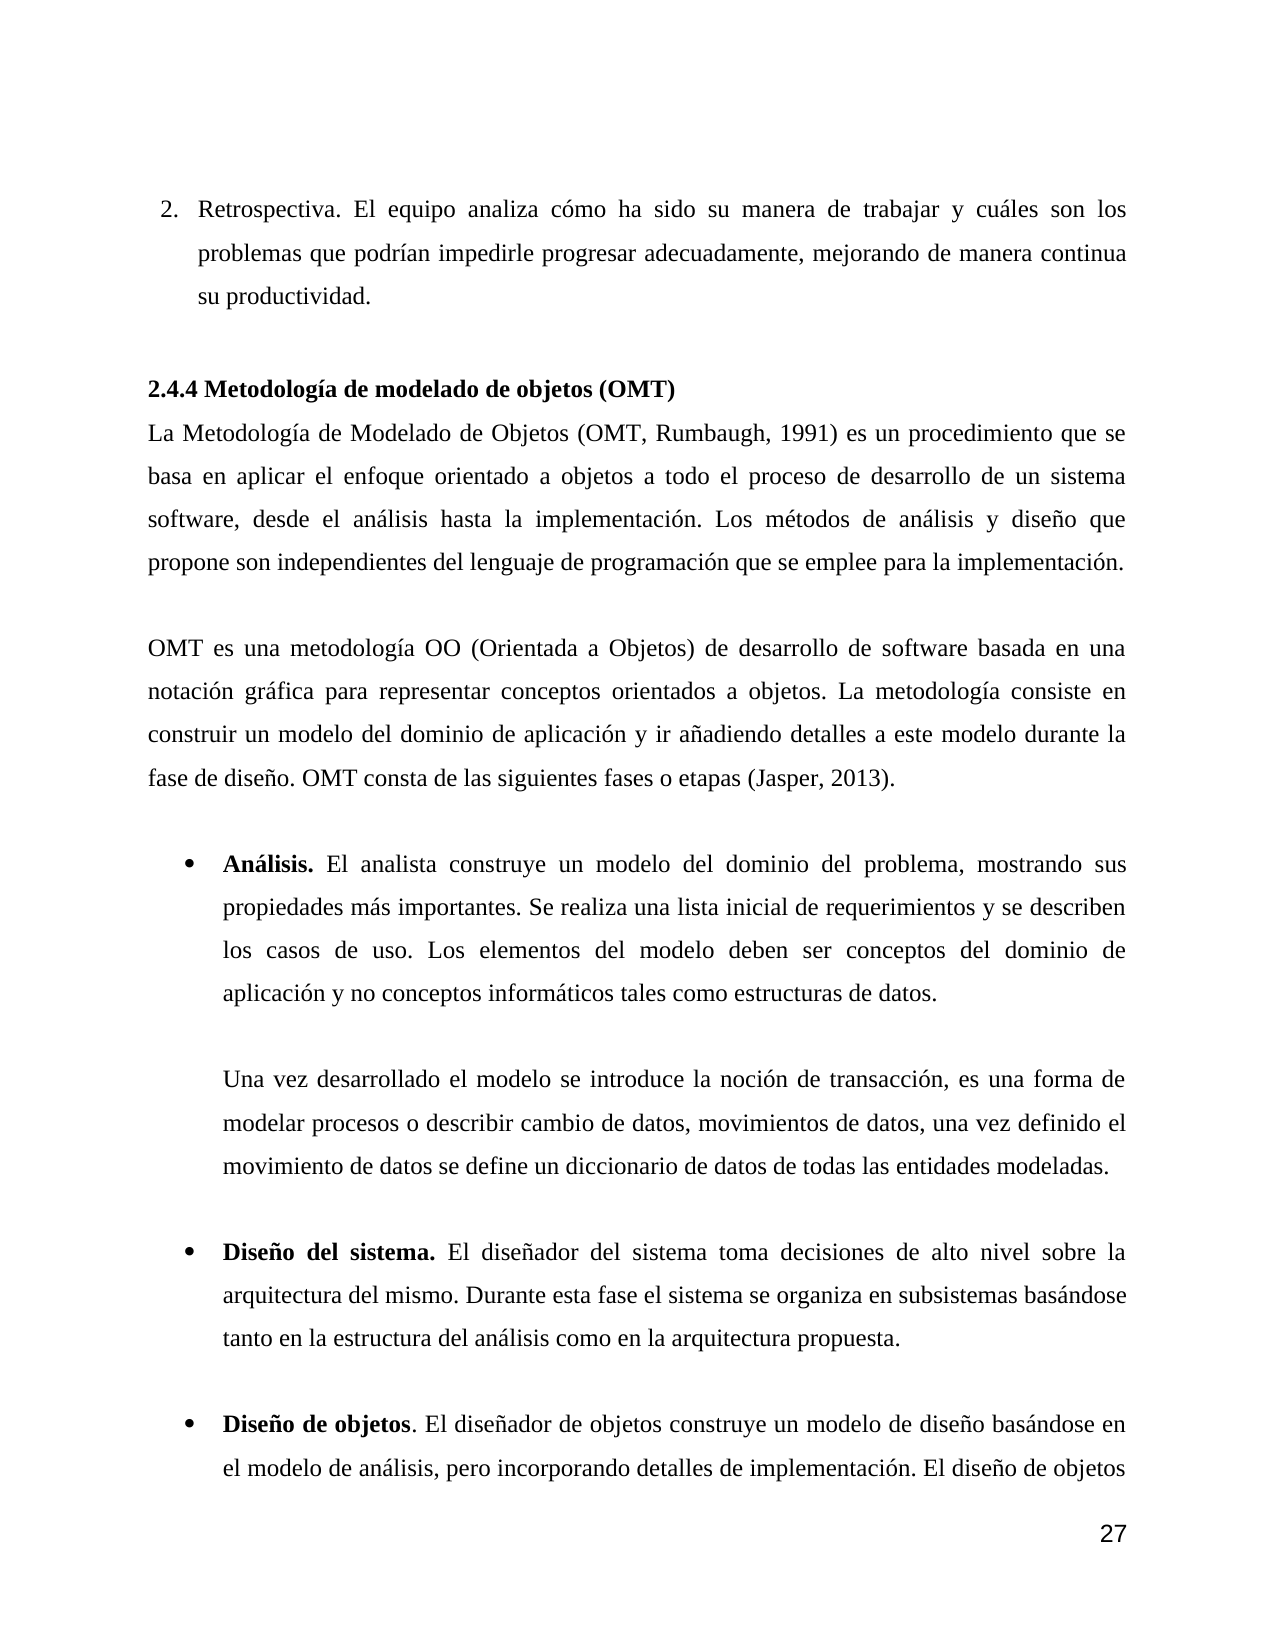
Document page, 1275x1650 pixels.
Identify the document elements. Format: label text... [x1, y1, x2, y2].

text OMT es una metodología OO (Orientada a Objetos) de desarrollo de software basada en una notación gráfica para representar conceptos orientados a objetos. La metodología consiste en construir un modelo del dominio de aplicación y ir añadiendo detalles a este modelo durante la fase de diseño. OMT consta de las siguientes fases o etapas . [148, 633, 1127, 791]
subtitle 2.4.4 Metodología de modelado de objetos (OMT) [148, 374, 1127, 403]
text La Metodología de Modelado de Objetos (OMT, Rumbaugh, 1991) es un procedimiento que se basa en aplicar el enfoque orientado a objetos a todo el proceso de desarrollo de un sistema software, desde el análisis hasta la implementación. Los métodos de análisis y diseño que propone son independientes del lenguaje de programación que se emplee para la implementación. [148, 418, 1127, 576]
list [185, 1409, 1127, 1481]
list Una vez desarrollado el modelo se introduce la noción de transacción, es una forma de modelar procesos o describir cambio de datos, movimientos de datos, una vez definido el movimiento de datos se define un diccionario de datos de todas las entidades modeladas. [223, 1064, 1127, 1179]
list Diseño del sistema. El diseñador del sistema toma decisiones de alto nivel sobre la arquitectura del mismo. Durante esta fase el sistema se organiza en subsistemas basándose tanto en la estructura del análisis como en la arquitectura propuesta. [185, 1237, 1127, 1352]
list Retrospectiva. El equipo analiza cómo ha sido su manera de trabajar y cuáles son los problemas que podrían impedirle progresar adecuadamente, mejorando de manera continua su productividad. [160, 194, 1127, 309]
list Análisis. El analista construye un modelo del dominio del problema, mostrando sus propiedades más importantes. Se realiza una lista inicial de requerimientos y se describen los casos de uso. Los elementos del modelo deben ser conceptos del dominio de aplicación y no conceptos informáticos tales como estructuras de datos. [185, 849, 1127, 1007]
